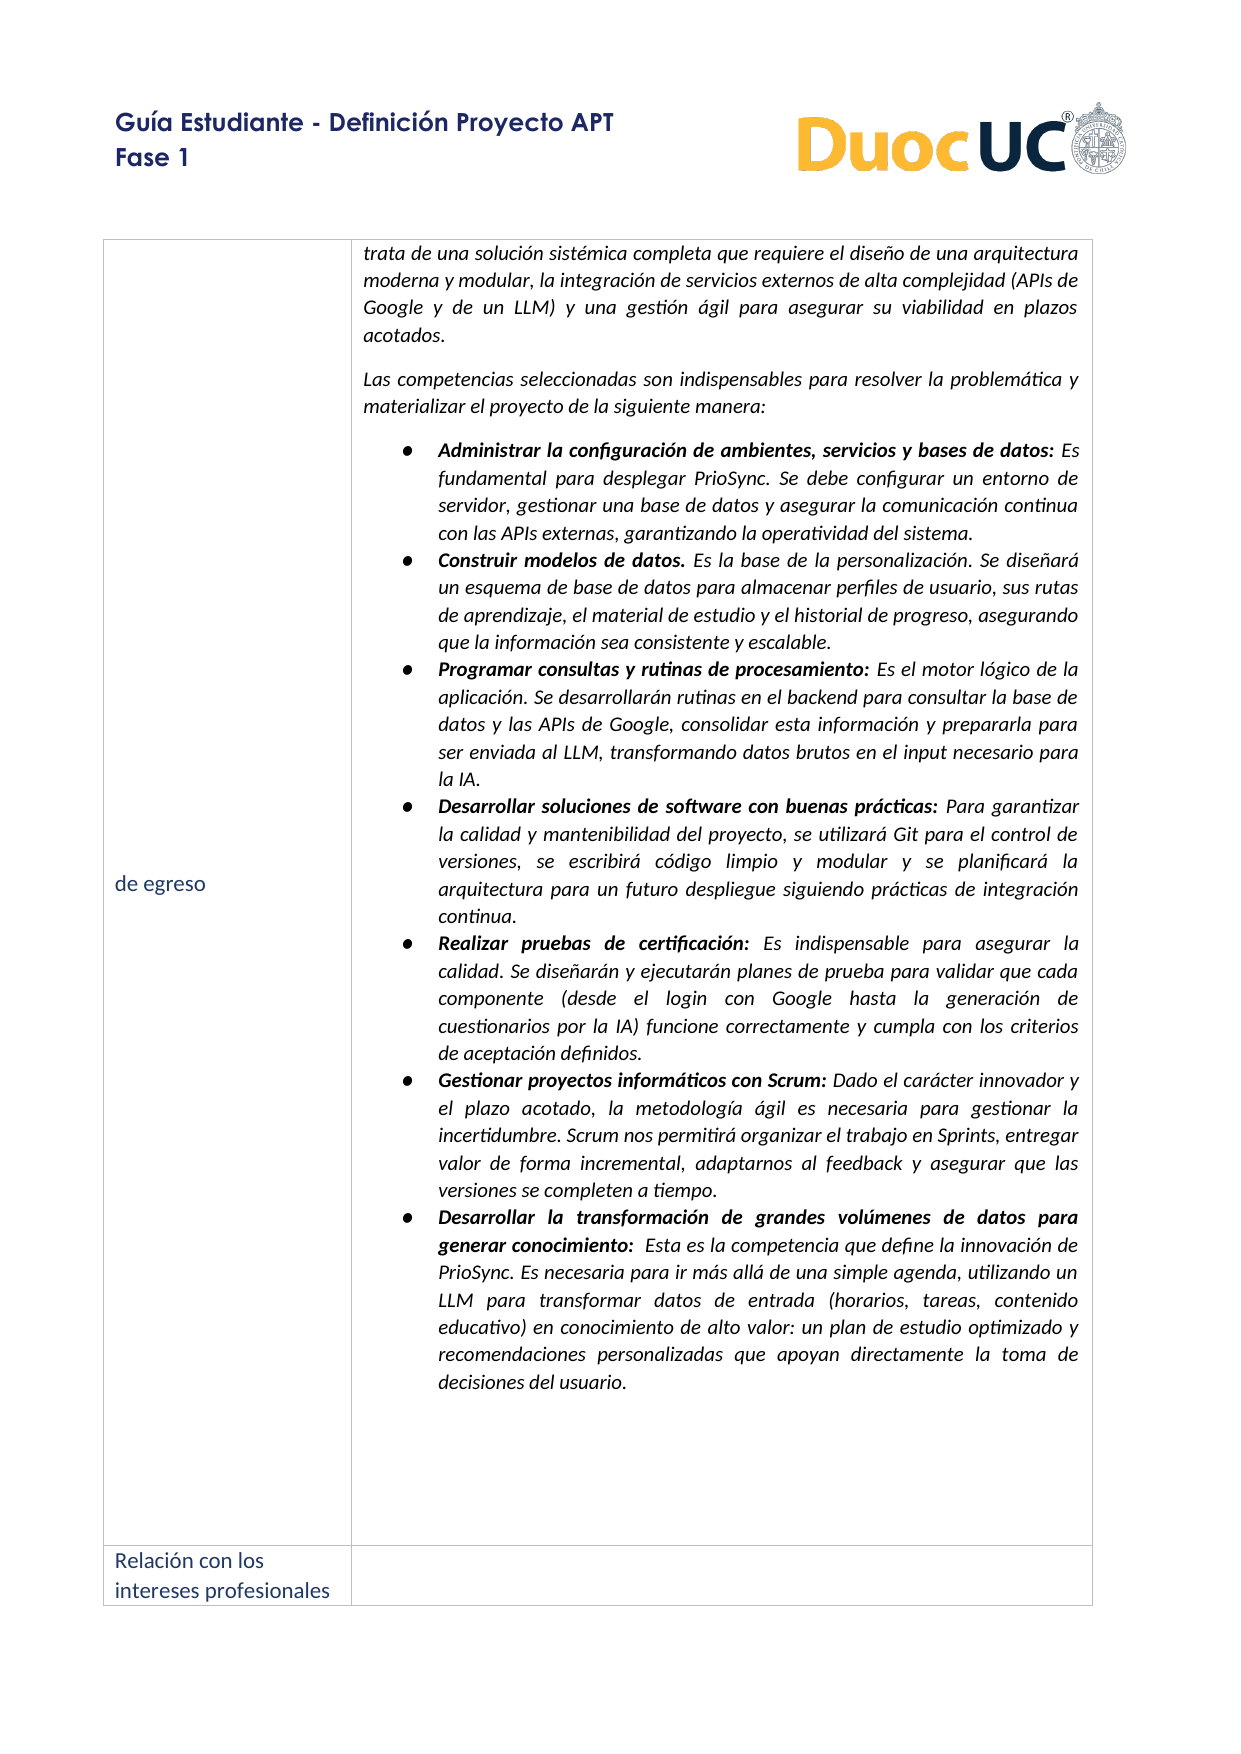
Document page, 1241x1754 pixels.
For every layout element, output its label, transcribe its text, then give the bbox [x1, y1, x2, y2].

table_cell Relación con los intereses profesionales [104, 1546, 351, 1605]
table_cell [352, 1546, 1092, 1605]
table_cell Pertinencia del proyecto con el perfil de egreso [104, 240, 351, 1545]
picture [798, 102, 1126, 174]
